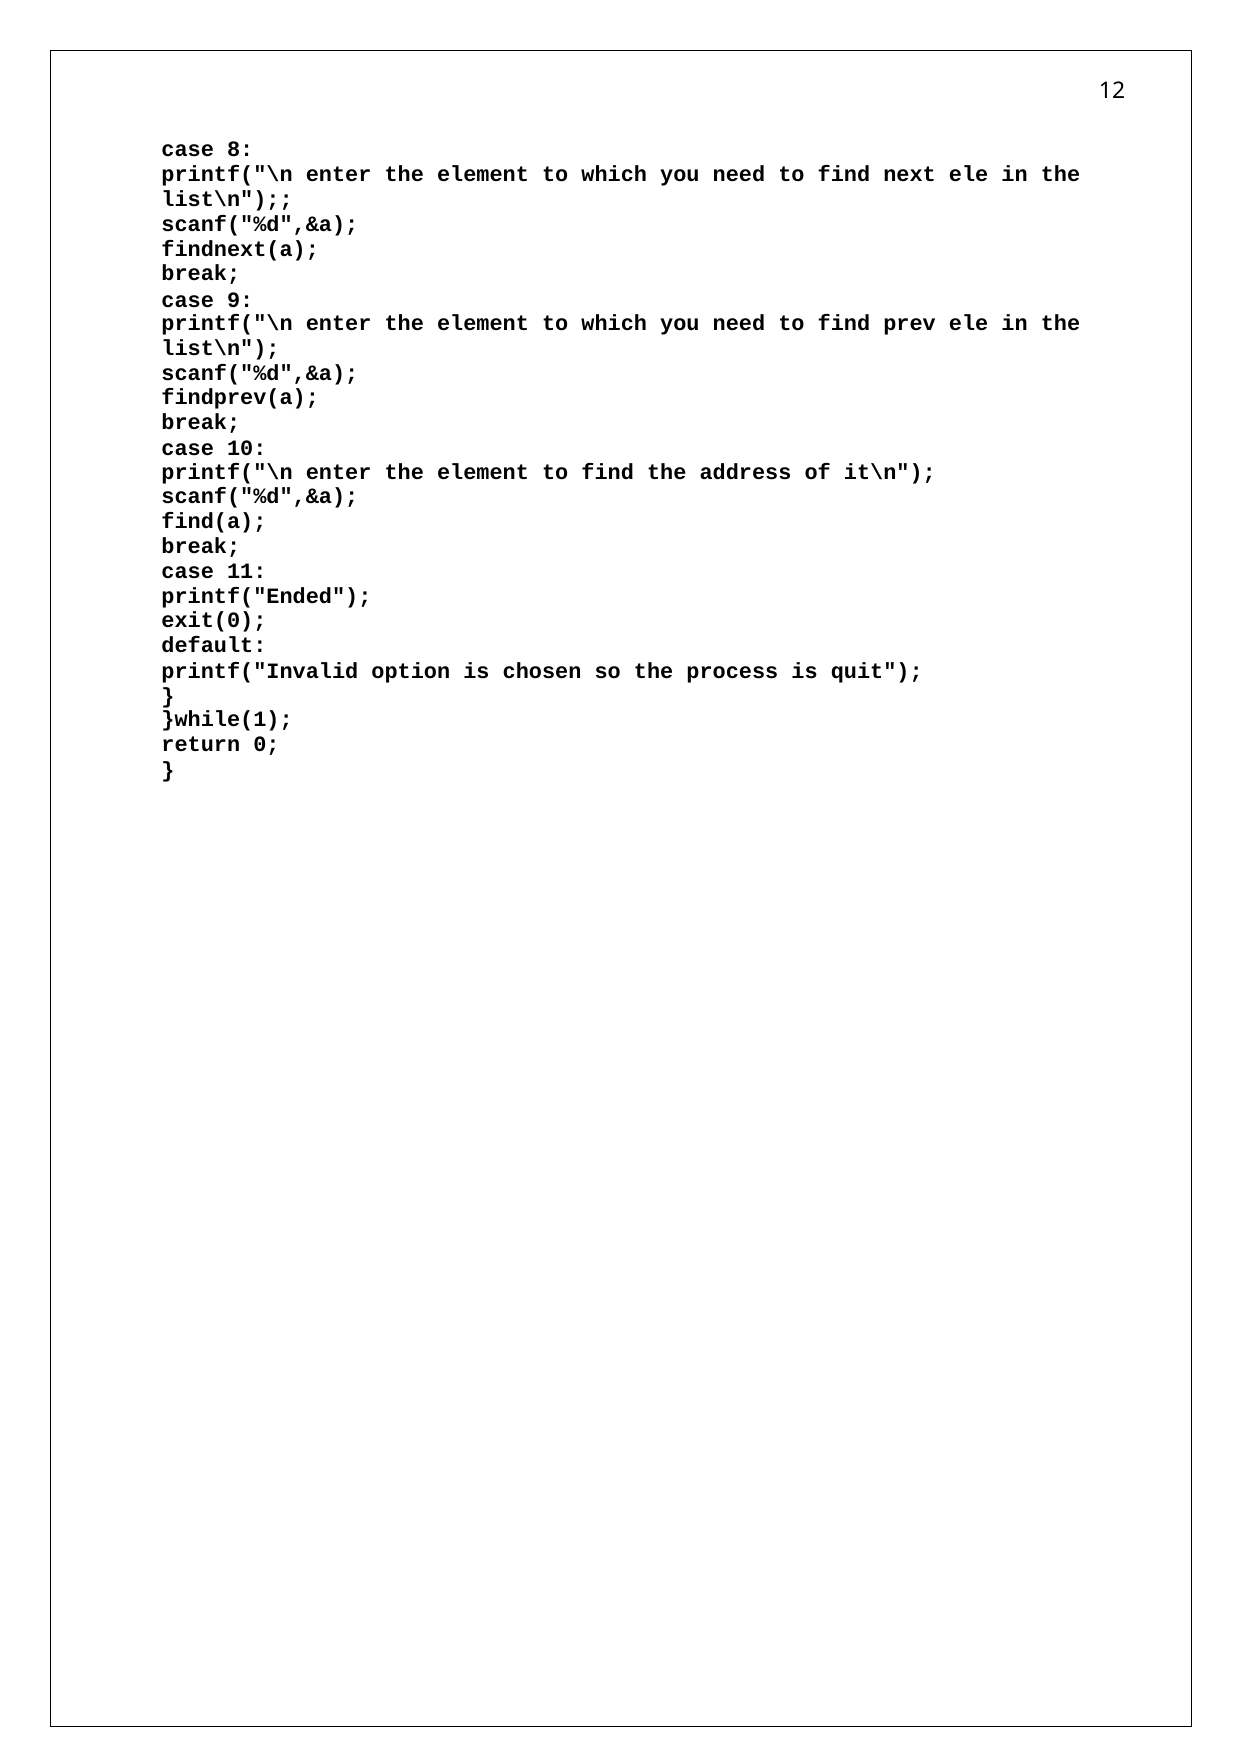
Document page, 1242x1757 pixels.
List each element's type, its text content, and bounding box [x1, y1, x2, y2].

text case 8: [161, 139, 1162, 163]
text }while(1); return 0; [161, 709, 295, 758]
text printf("\n enter the element to which you need to find next ele in the list\n");; [161, 163, 1082, 213]
text printf("Ended"); exit(0); default: [161, 585, 373, 659]
text scanf("%d",&a); findnext(a); break; [161, 213, 360, 287]
text scanf("%d",&a); findprev(a); break; [161, 362, 360, 436]
text case 10: [161, 436, 1162, 461]
text printf("\n enter the element to which you need to find prev ele in the list\n"); [161, 312, 1082, 362]
text } [161, 758, 1162, 783]
text printf("Invalid option is chosen so the process is quit"); [161, 659, 1162, 684]
text } [161, 684, 1162, 709]
text case 9: [161, 287, 1162, 312]
text printf("\n enter the element to find the address of it\n"); scanf("%d",&a); [161, 461, 938, 510]
text find(a); break; case 11: [161, 510, 268, 585]
